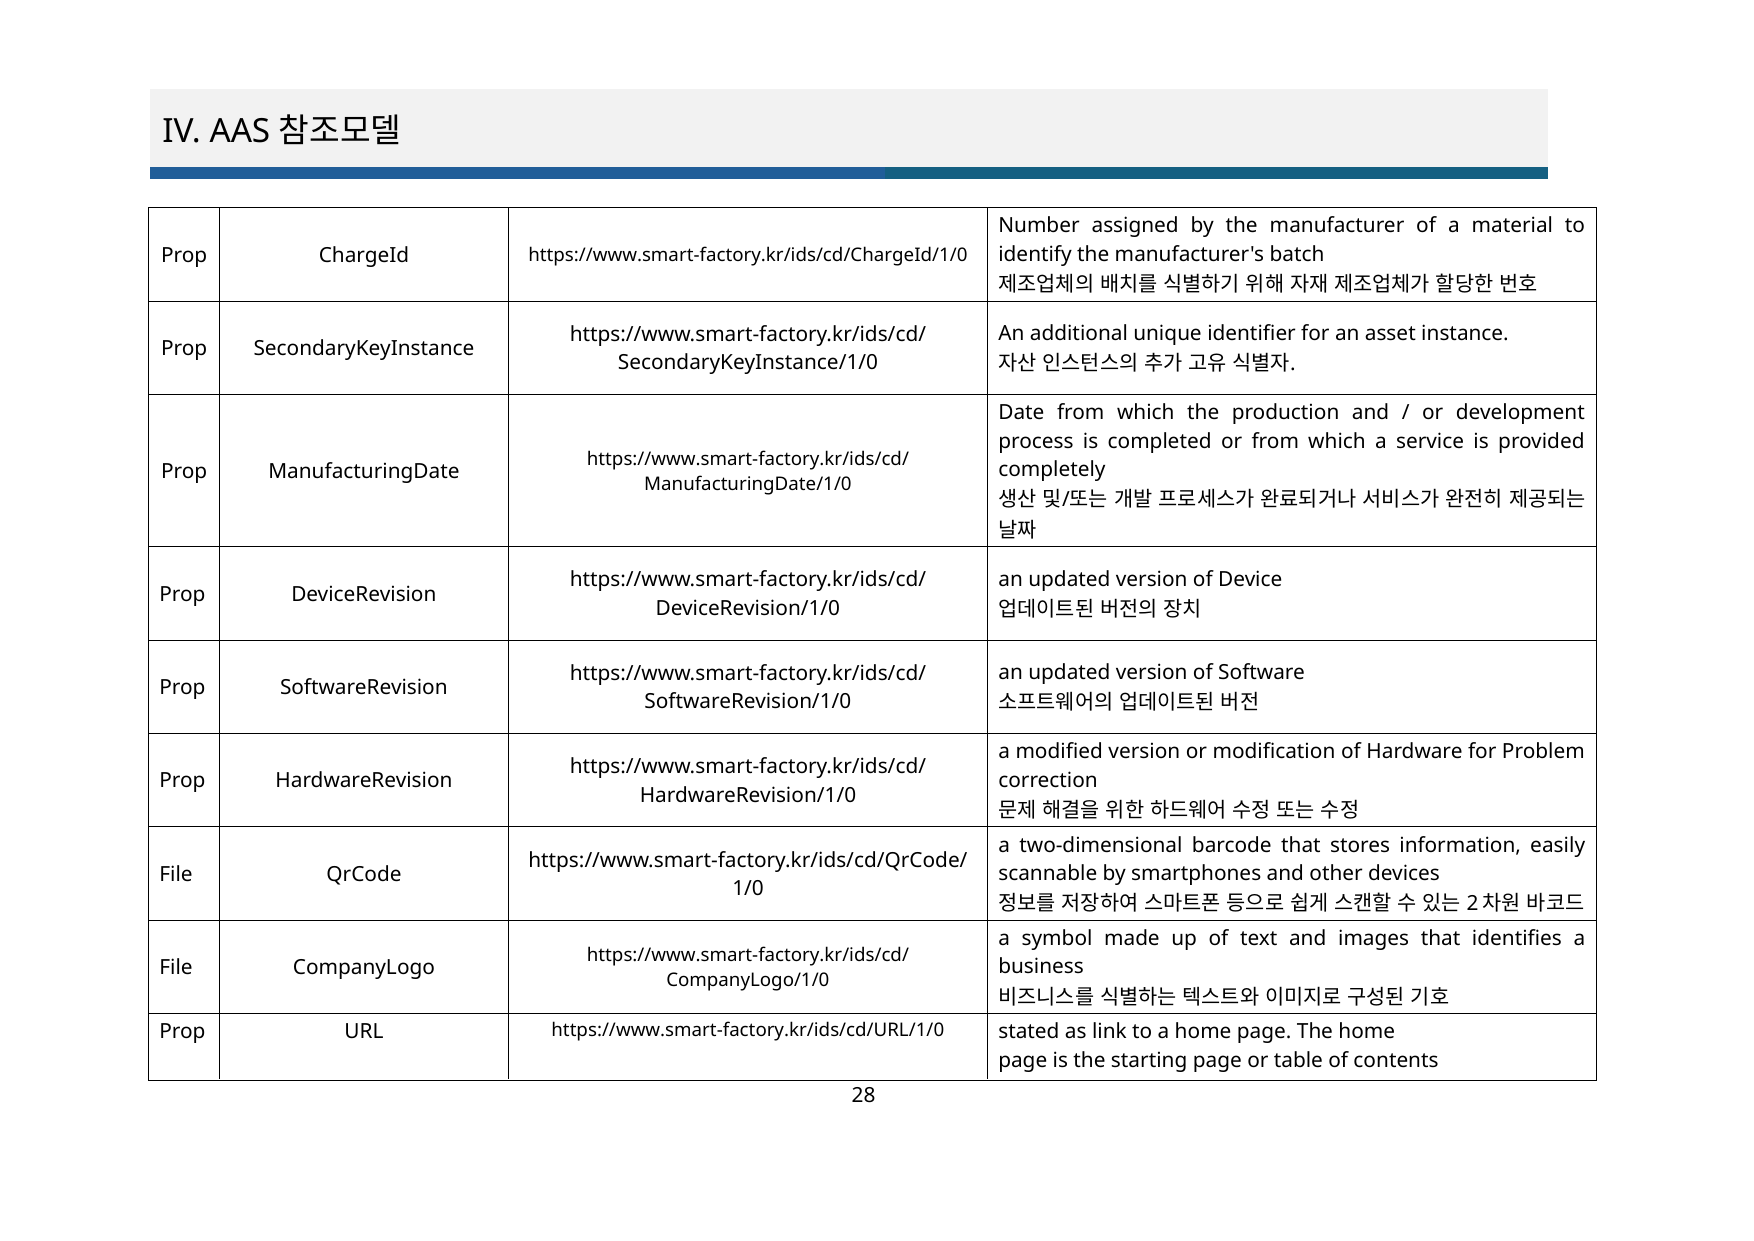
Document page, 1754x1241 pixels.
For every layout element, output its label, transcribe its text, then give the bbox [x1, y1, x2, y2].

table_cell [988, 1014, 1596, 1079]
table_cell SecondaryKeyInstance [220, 302, 508, 394]
table_cell Prop [149, 547, 219, 639]
table_cell Number assigned by the manufacturer of a material to identify the manufacturer's batch 제조업체의 배치를 식별하기 위해 자재 제조업체가 할당한 번호 [988, 208, 1596, 301]
table_cell CompanyLogo [220, 921, 508, 1013]
table_cell File [149, 921, 219, 1013]
table_cell Prop [149, 641, 219, 733]
table_cell https://www.smart-factory.kr/ids/cd/CompanyLogo/1/0 [509, 921, 987, 1013]
table_cell https://www.smart-factory.kr/ids/cd/DeviceRevision/1/0 [509, 547, 987, 639]
table_cell https://www.smart-factory.kr/ids/cd/ChargeId/1/0 [509, 208, 987, 301]
table_cell Date from which the production and / or development process is completed or from which a service is provided completely 생산 및/또는 개발 프로세스가 완료되거나 서비스가 완전히 제공되는 날짜 [988, 395, 1596, 546]
table_cell SoftwareRevision [220, 641, 508, 733]
table_cell ChargeId [220, 208, 508, 301]
table_cell QrCode [220, 827, 508, 920]
table_cell https://www.smart-factory.kr/ids/cd/SoftwareRevision/1/0 [509, 641, 987, 733]
table_cell an updated version of Device 업데이트된 버전의 장치 [988, 547, 1596, 639]
table_cell URL [220, 1014, 508, 1079]
table_cell a modified version or modification of Hardware for Problem correction 문제 해결을 위한 하드웨어 수정 또는 수정 [988, 734, 1596, 826]
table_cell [509, 1014, 987, 1079]
table_cell An additional unique identifier for an asset instance. 자산 인스턴스의 추가 고유 식별자. [988, 302, 1596, 394]
table_cell File [149, 827, 219, 920]
table_cell a two-dimensional barcode that stores information, easily scannable by smartphones and other devices 정보를 저장하여 스마트폰 등으로 쉽게 스캔할 수 있는 2차원 바코드 [988, 827, 1596, 920]
table_cell Prop [149, 1014, 219, 1079]
table_cell https://www.smart-factory.kr/ids/cd/SecondaryKeyInstance/1/0 [509, 302, 987, 394]
table_cell HardwareRevision [220, 734, 508, 826]
table_cell Prop [149, 208, 219, 301]
table_cell DeviceRevision [220, 547, 508, 639]
table_cell an updated version of Software 소프트웨어의 업데이트된 버전 [988, 641, 1596, 733]
table_cell a symbol made up of text and images that identifies a business 비즈니스를 식별하는 텍스트와 이미지로 구성된 기호 [988, 921, 1596, 1013]
table_cell Prop [149, 302, 219, 394]
table_cell ManufacturingDate [220, 395, 508, 546]
table_cell https://www.smart-factory.kr/ids/cd/QrCode/1/0 [509, 827, 987, 920]
table_cell Prop [149, 734, 219, 826]
table_cell https://www.smart-factory.kr/ids/cd/HardwareRevision/1/0 [509, 734, 987, 826]
table_cell Prop [149, 395, 219, 546]
table_cell https://www.smart-factory.kr/ids/cd/ManufacturingDate/1/0 [509, 395, 987, 546]
